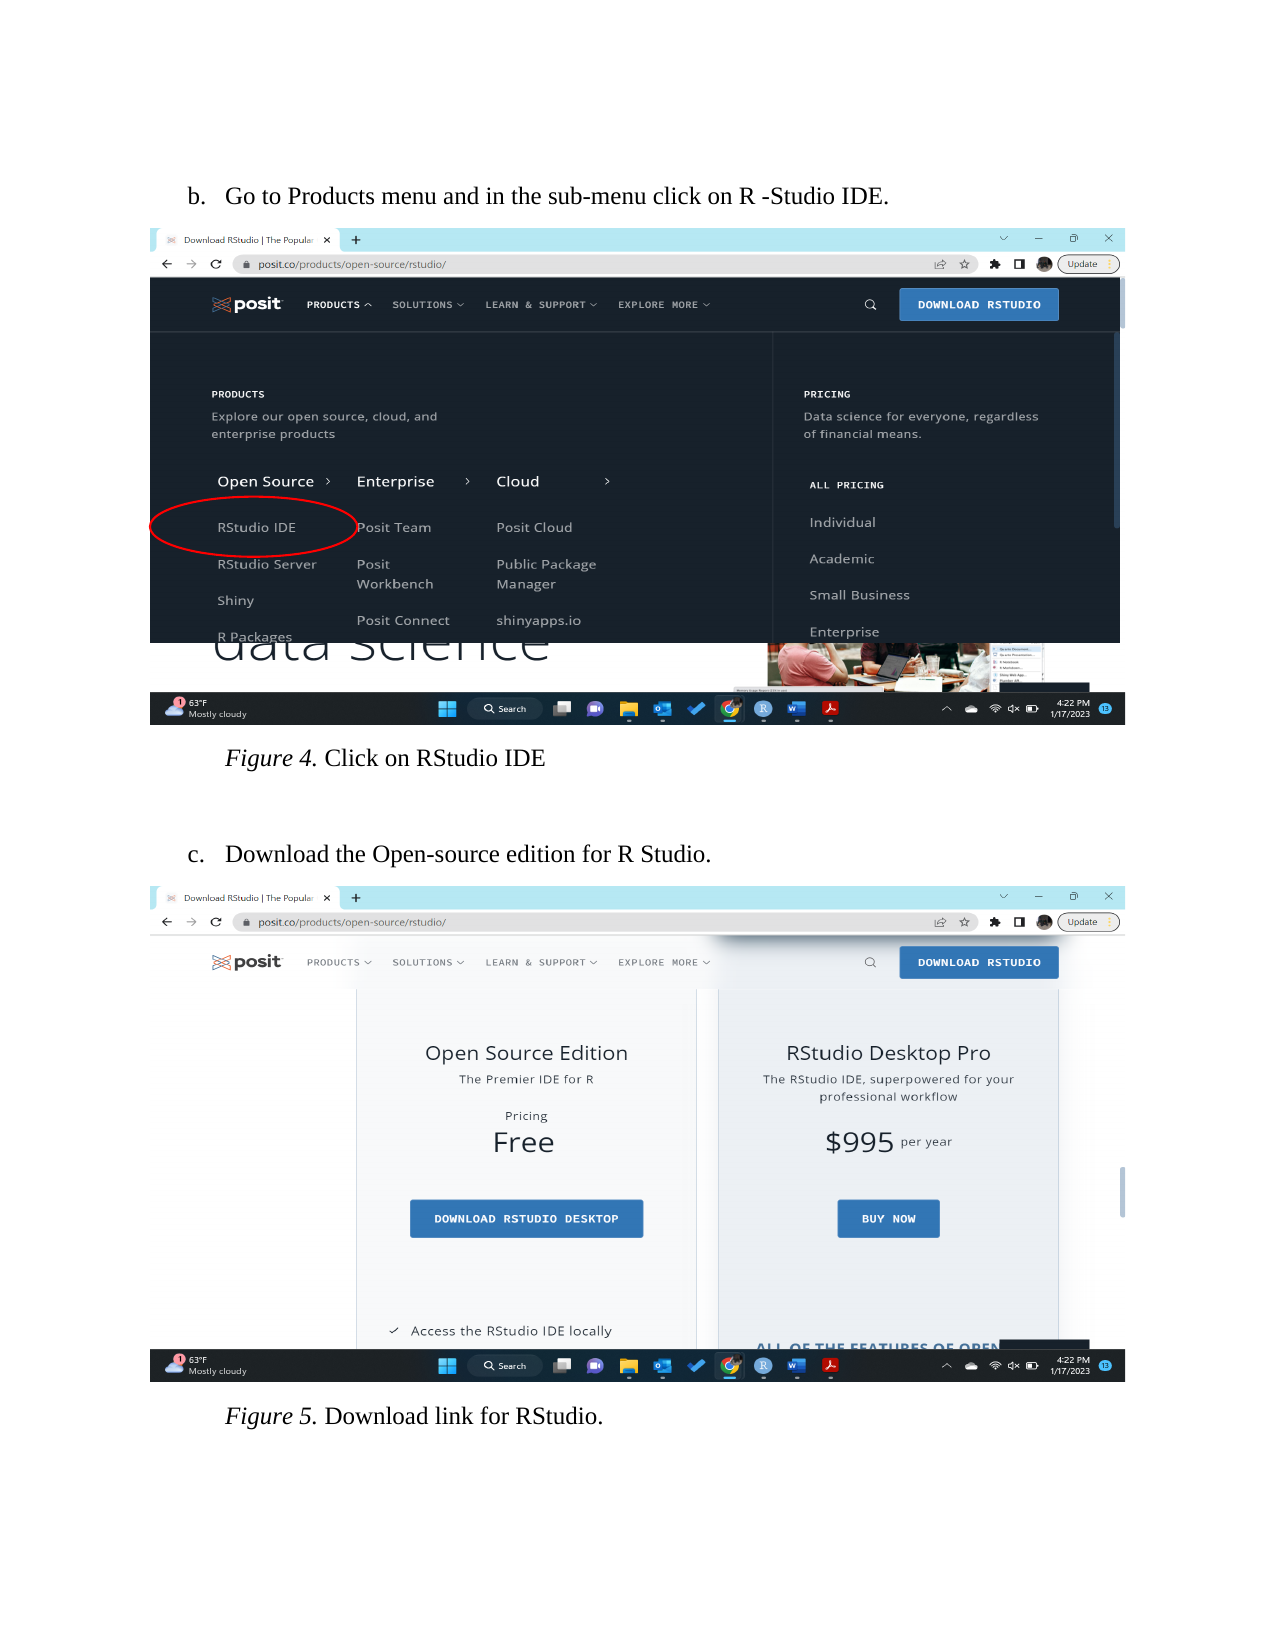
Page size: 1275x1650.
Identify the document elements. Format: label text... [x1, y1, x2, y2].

picture [150, 228, 1125, 725]
list Figure 4. Click on RStudio IDE [225, 743, 1125, 772]
list Figure 5. Download link for RStudio. [225, 1401, 1125, 1429]
picture [150, 886, 1125, 1382]
list Go to Products menu and in the sub-menu click on R -Studio IDE. [187, 181, 1125, 210]
list Download the Open-source edition for R Studio. [187, 839, 1125, 867]
picture [152, 498, 356, 555]
